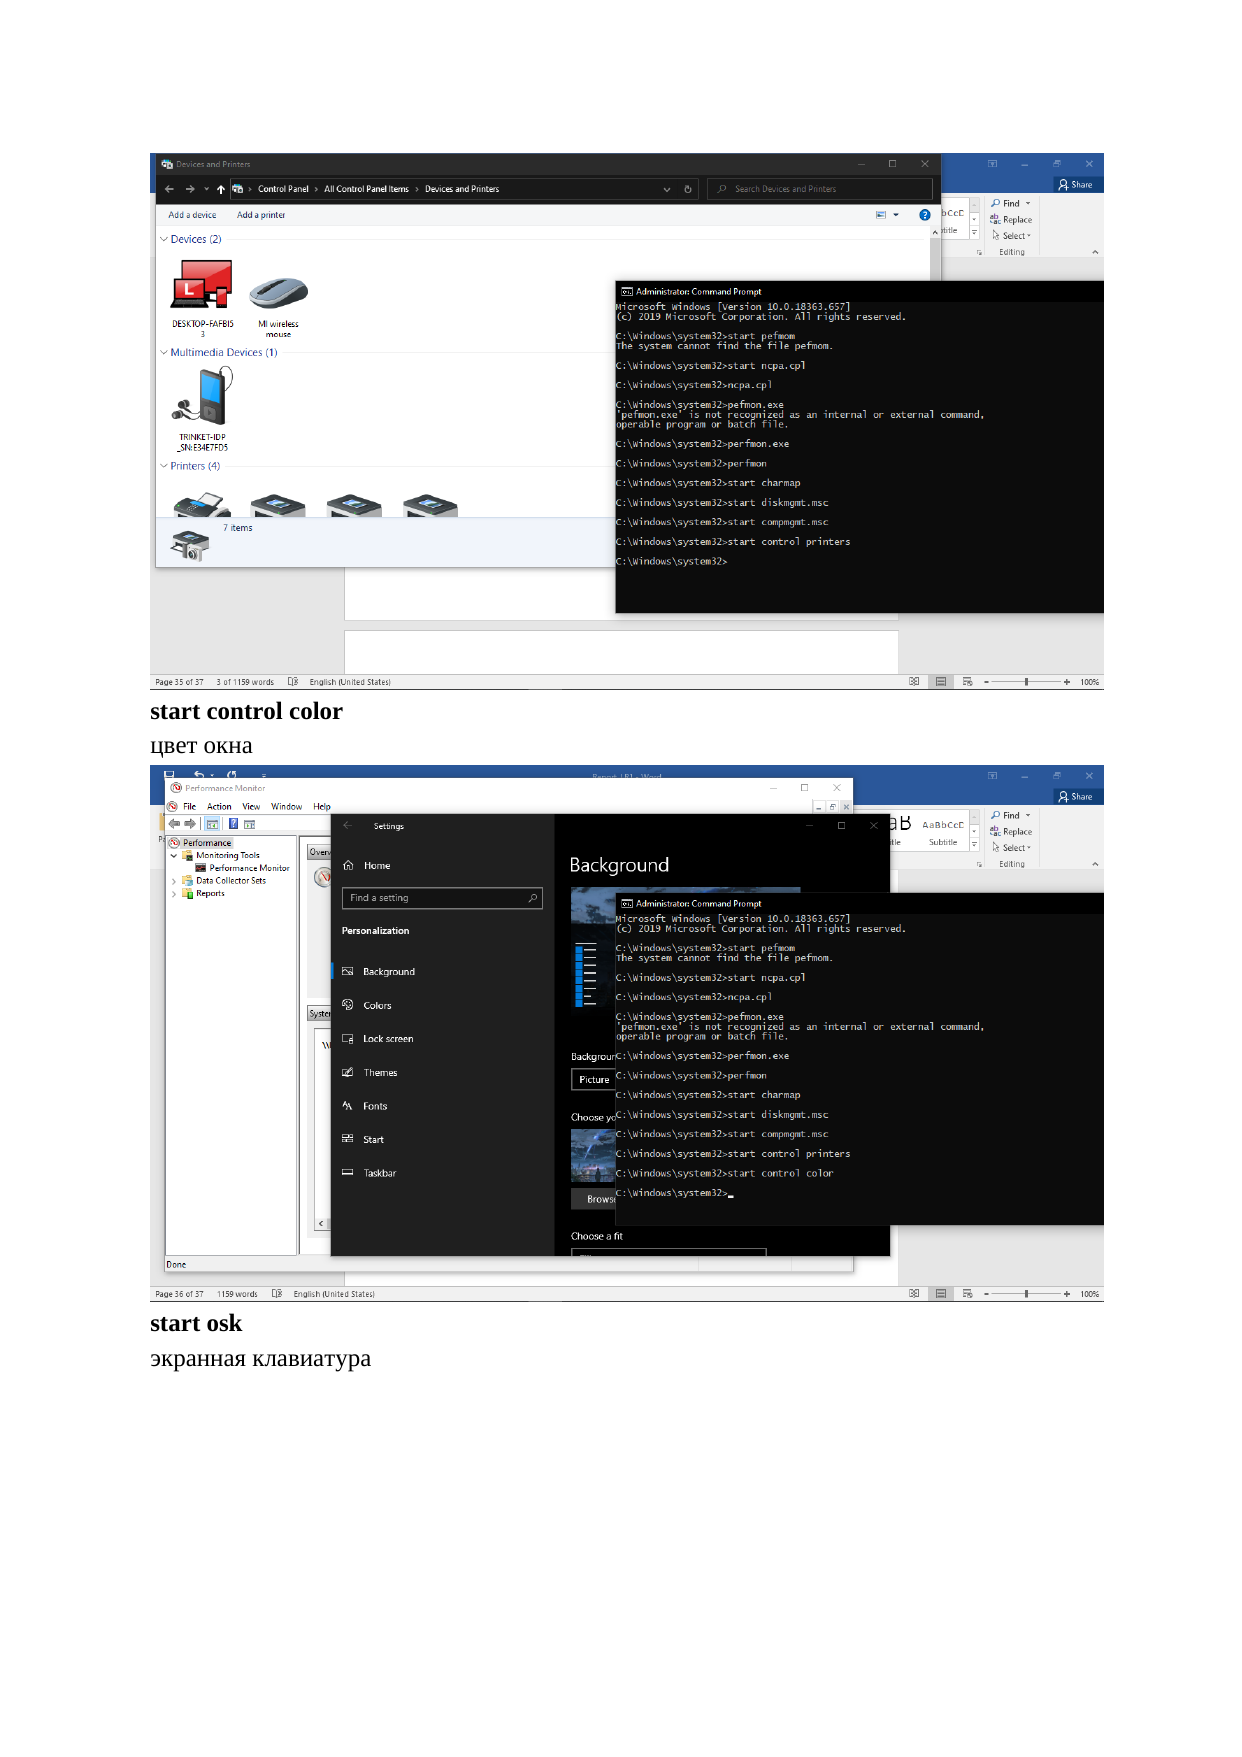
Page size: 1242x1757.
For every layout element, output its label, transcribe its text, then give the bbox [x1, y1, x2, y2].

text start control color [150, 696, 1040, 724]
text цвет окна [150, 731, 1040, 759]
text экранная клавиатура [150, 1343, 1040, 1372]
picture [150, 153, 1104, 690]
text start osk [150, 1308, 1040, 1337]
picture [150, 765, 1104, 1302]
